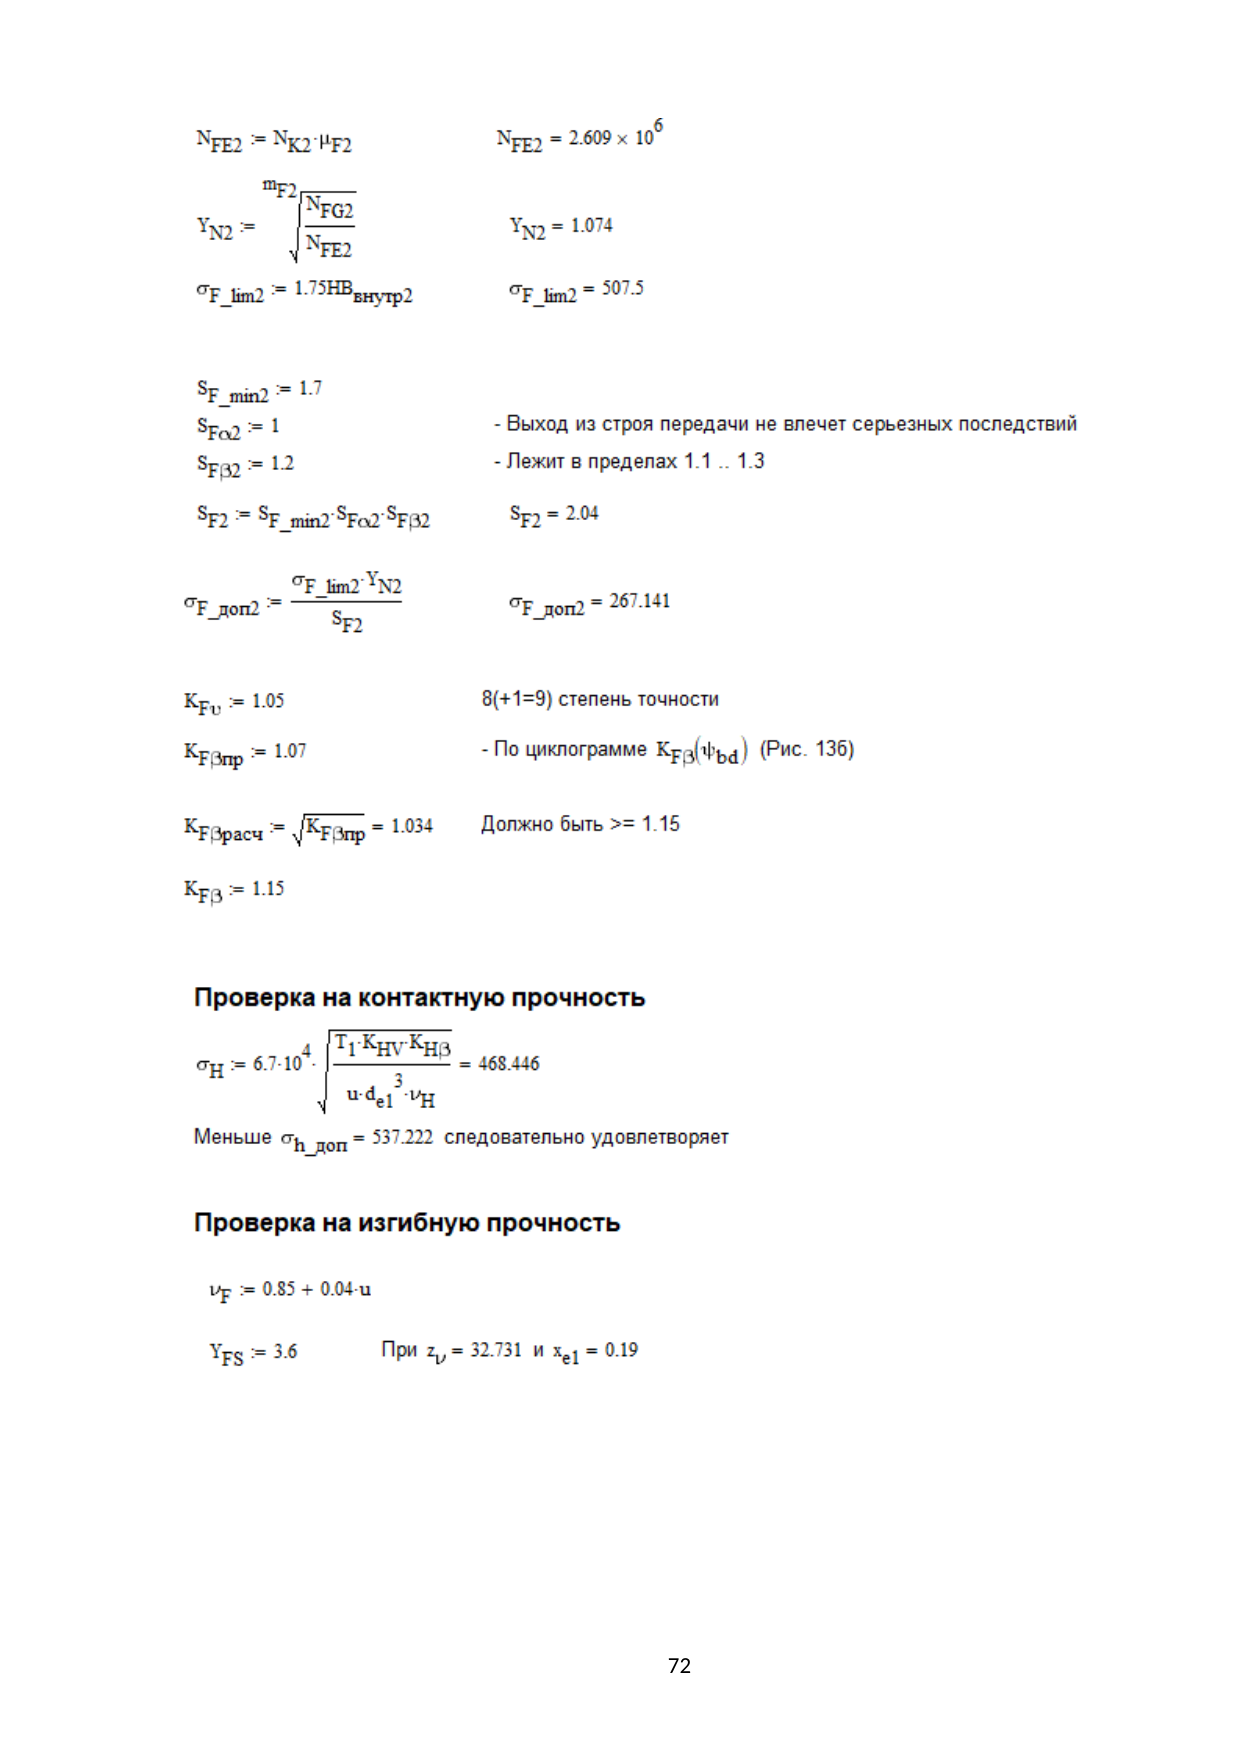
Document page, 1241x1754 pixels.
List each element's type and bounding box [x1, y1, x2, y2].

picture [177, 118, 1084, 1377]
